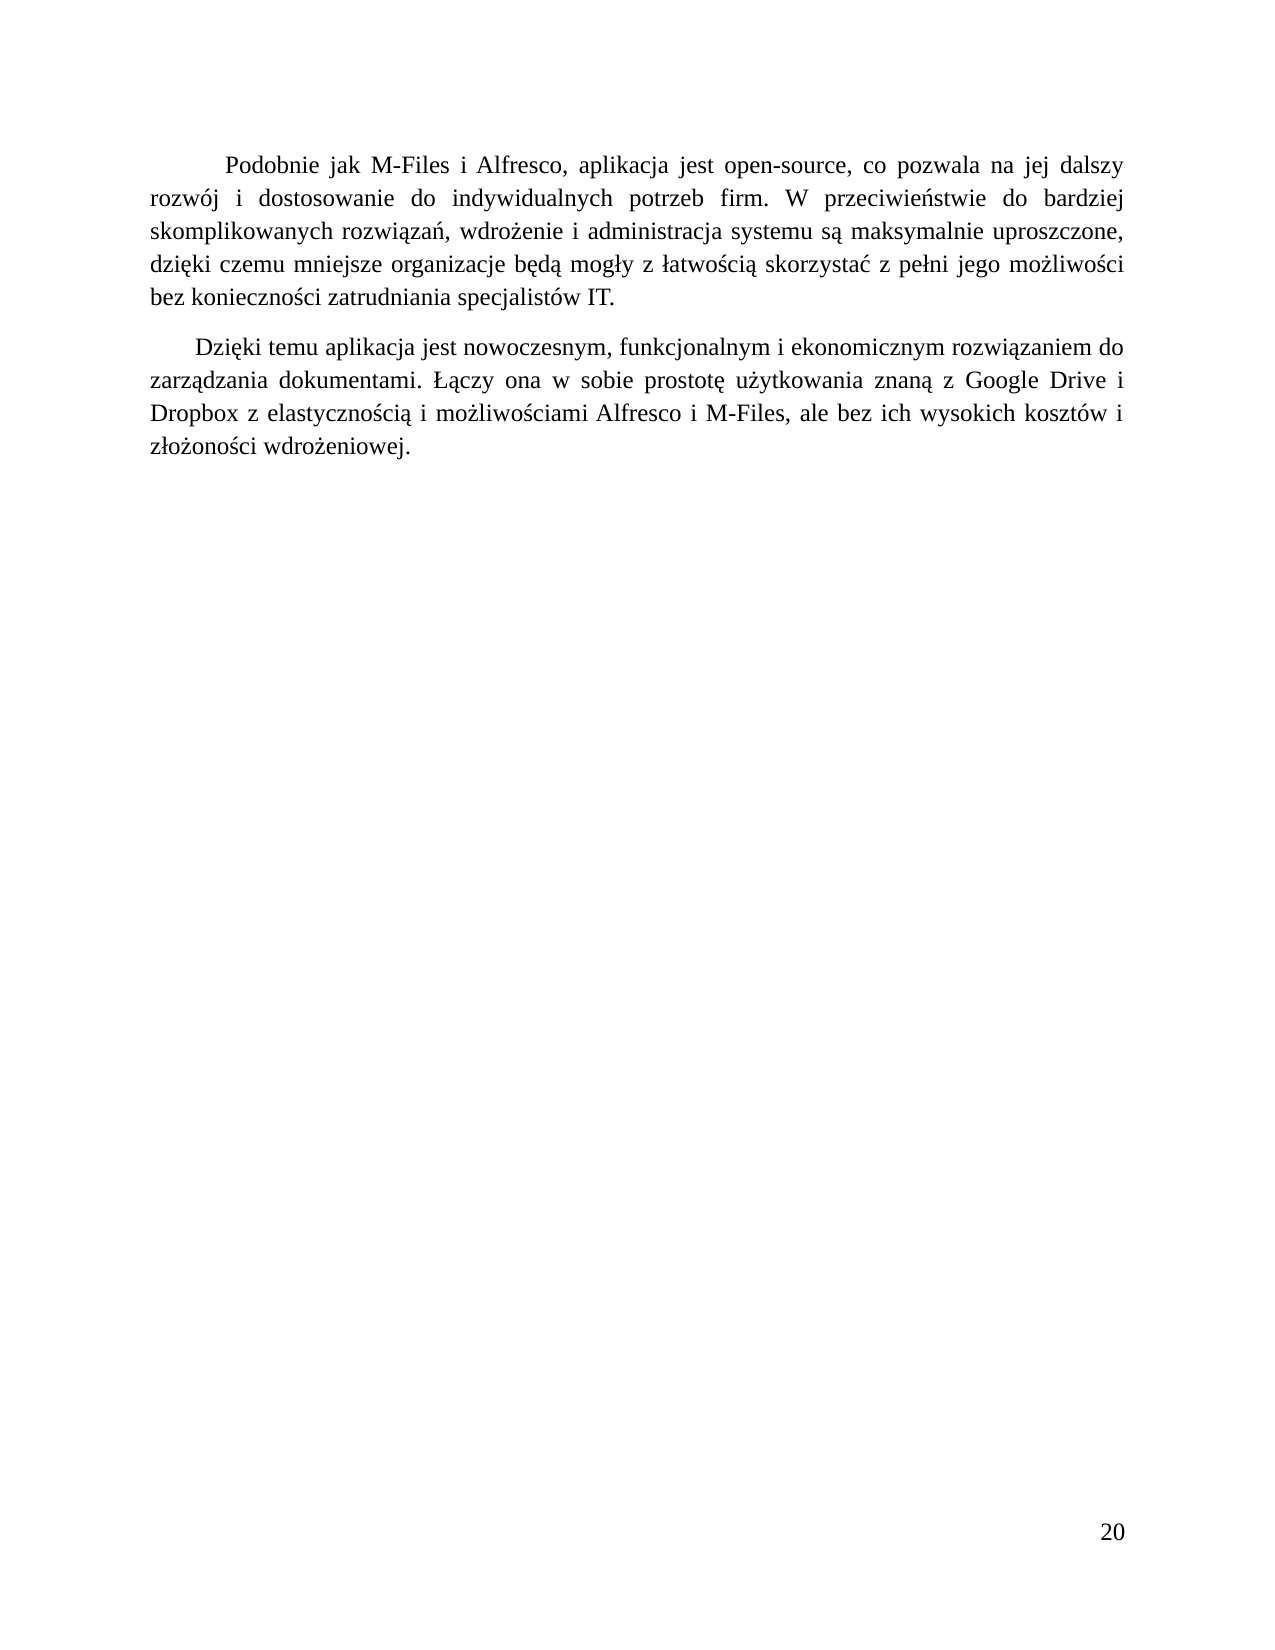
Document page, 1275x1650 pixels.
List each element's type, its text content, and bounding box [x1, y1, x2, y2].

text Podobnie jak M-Files i Alfresco, aplikacja jest open-source, co pozwala na jej dalszy rozwój i dostosowanie do indywidualnych potrzeb firm. W przeciwieństwie do bardziej skomplikowanych rozwiązań, wdrożenie i administracja systemu są maksymalnie uproszczone, dzięki czemu mniejsze organizacje będą mogły z łatwością skorzystać z pełni jego możliwości bez konieczności zatrudniania specjalistów IT. [150, 150, 1125, 311]
text Dzięki temu aplikacja jest nowoczesnym, funkcjonalnym i ekonomicznym rozwiązaniem do zarządzania dokumentami. Łączy ona w sobie prostotę użytkowania znaną z Google Drive i Dropbox z elastycznością i możliwościami Alfresco i M-Files, ale bez ich wysokich kosztów i złożoności wdrożeniowej. [150, 332, 1125, 459]
